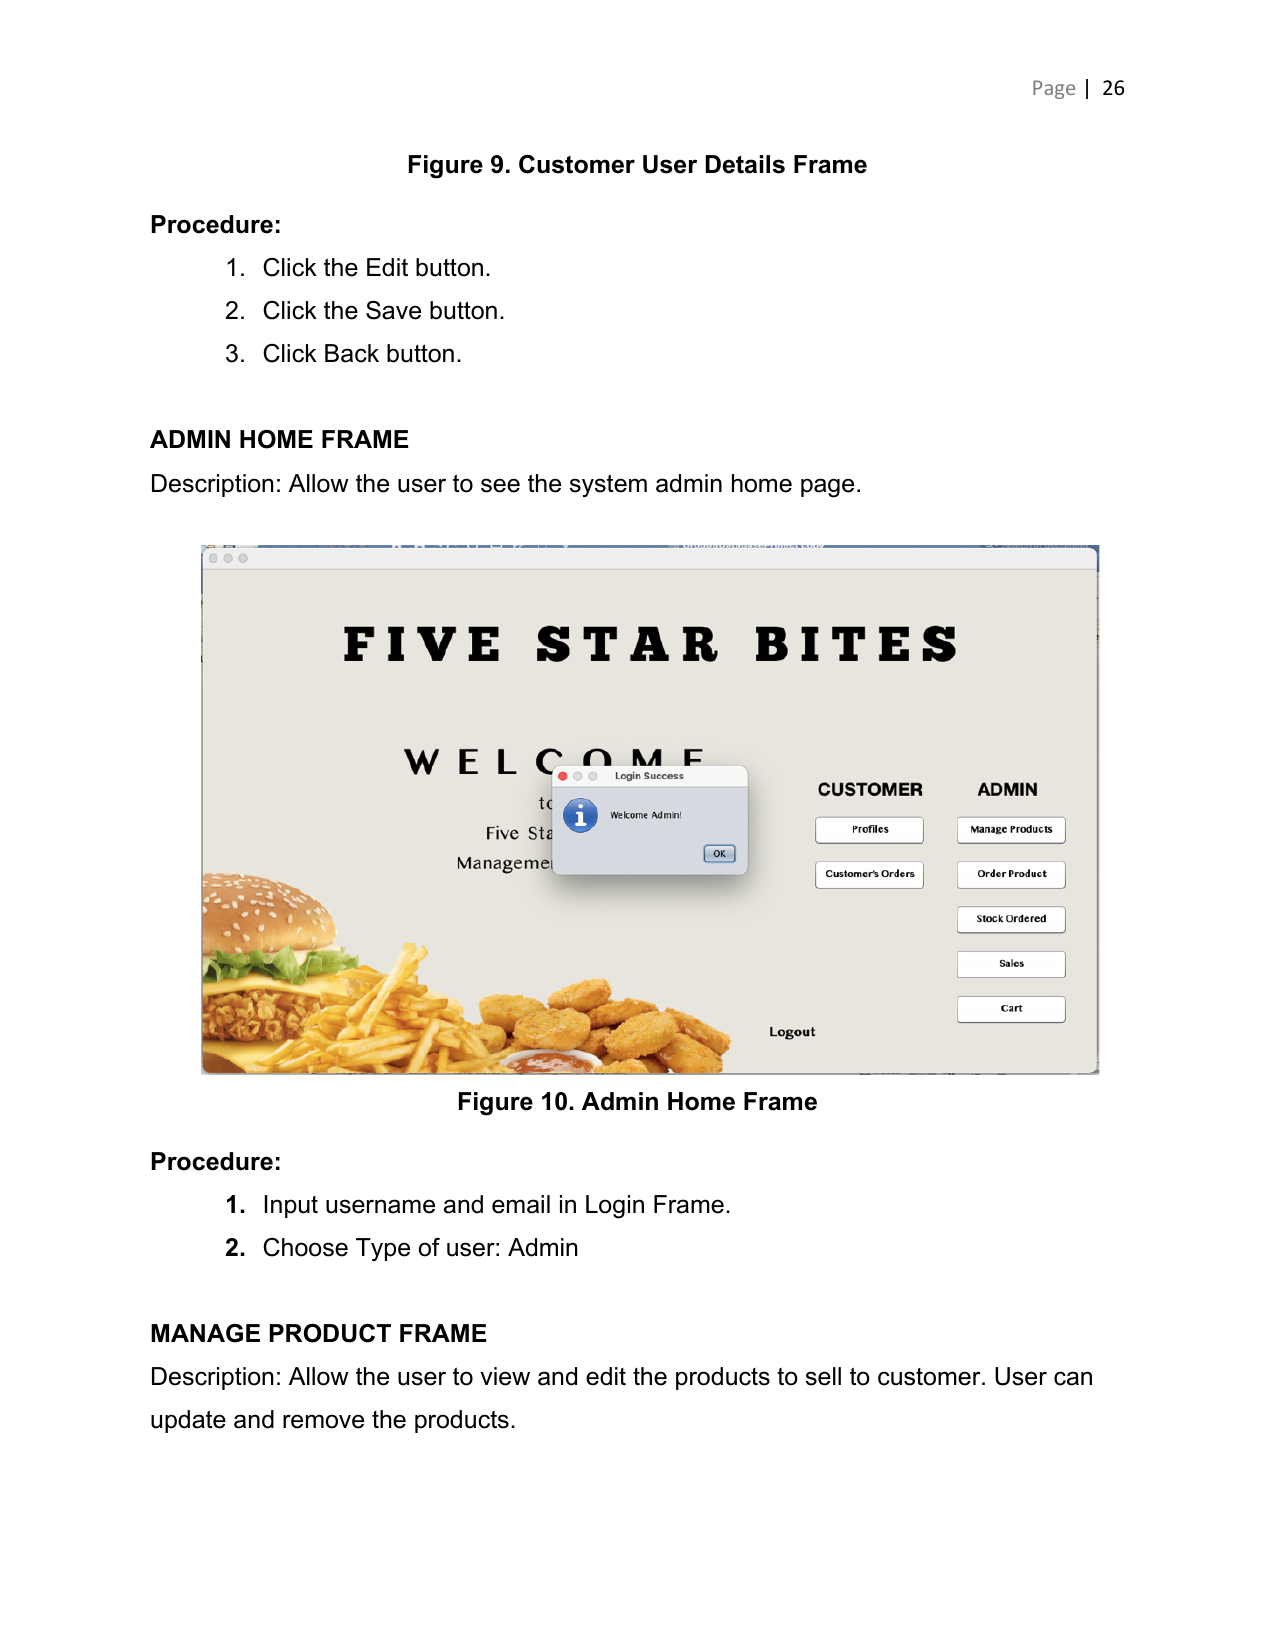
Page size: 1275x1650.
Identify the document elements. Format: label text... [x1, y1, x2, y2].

text Procedure: [150, 1146, 1125, 1175]
list Input username and email in Login Frame. [225, 1189, 1125, 1218]
text Description: Allow the user to see the system admin home page. [150, 468, 1125, 497]
list Choose Type of user: Admin [225, 1233, 1125, 1261]
text ADMIN HOME FRAME [150, 425, 1125, 454]
list Click the Save button. [225, 296, 1125, 325]
text Description: Allow the user to view and edit the products to sell to customer. User can update and remove the products. [150, 1362, 1125, 1434]
text Figure 9. Customer User Details Frame [150, 150, 1125, 179]
list Click Back button. [225, 339, 1125, 368]
picture [201, 545, 1100, 1075]
text MANAGE PRODUCT FRAME [150, 1319, 1125, 1348]
text Procedure: [150, 210, 1125, 238]
list Click the Edit button. [225, 253, 1125, 282]
